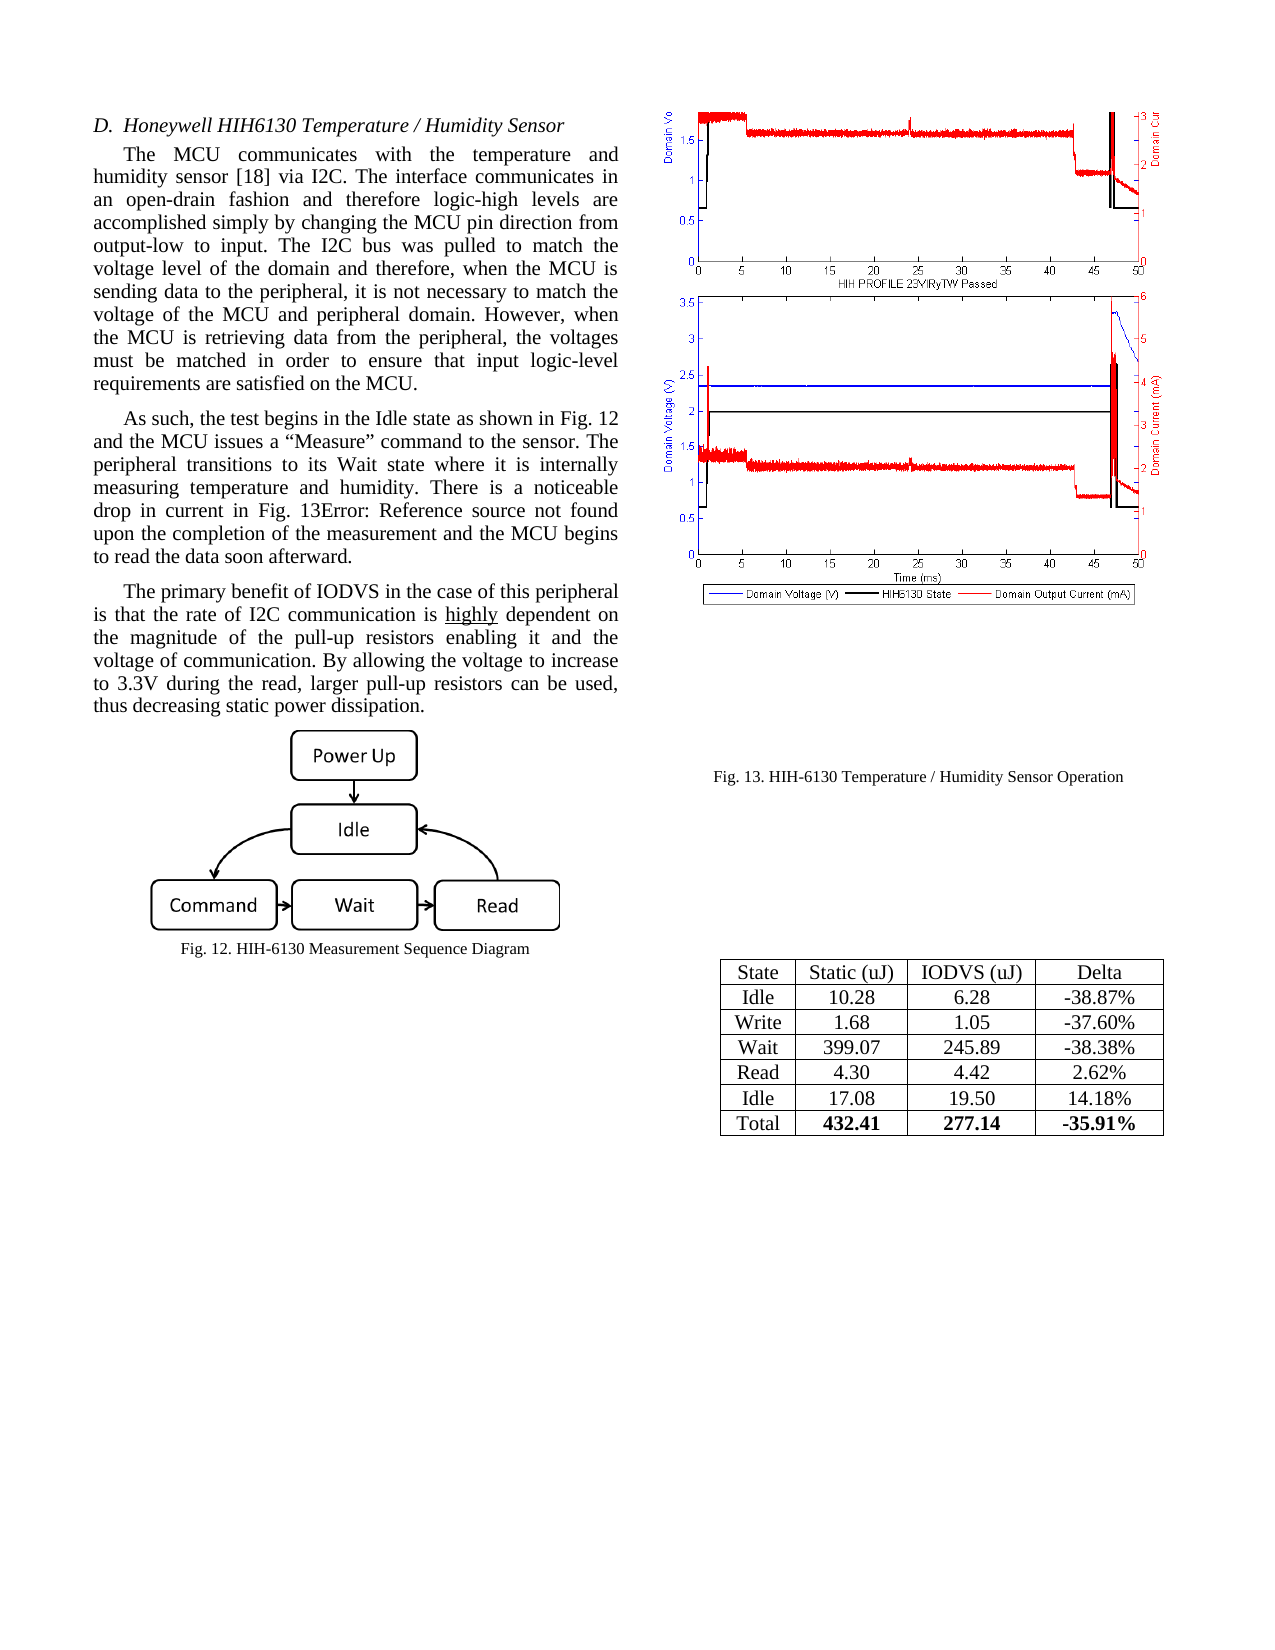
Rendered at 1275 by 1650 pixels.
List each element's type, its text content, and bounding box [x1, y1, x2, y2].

subtitle Honeywell HIH6130 Temperature / Humidity Sensor [93, 112, 619, 137]
table_cell 19.50 [908, 1085, 1035, 1109]
table_cell 1.05 [908, 1010, 1035, 1034]
picture [656, 112, 1180, 627]
table_cell Idle [721, 1085, 795, 1109]
table_cell Write [721, 1010, 795, 1034]
table_cell 277.14 [908, 1111, 1035, 1134]
table_cell Read [721, 1060, 795, 1084]
text The primary benefit of IODVS in the case of this peripheral is that the rate of I2C communication is highly dependent on the magnitude of the pull-up resistors enabling it and the voltage of communication. By allowing the voltage to increase to 3.3V during the read, larger pull-up resistors can be used, thus decreasing static power dissipation. [93, 580, 619, 717]
table_header HIH-6130 Measurement Sequence Diagram [93, 730, 617, 980]
table_cell 6.28 [908, 985, 1035, 1009]
table_cell 10.28 [796, 985, 907, 1009]
table_cell HIH-6130 Temperature / Humidity Sensor Operation [656, 113, 1181, 827]
text The MCU communicates with the temperature and humidity sensor via I2C. The interface communicates in an open-drain fashion and therefore logic-high levels are accomplished simply by changing the MCU pin direction from output-low to input. The I2C bus was pulled to match the voltage level of the domain and therefore, when the MCU is sending data to the peripheral, it is not necessary to match the voltage of the MCU and peripheral domain. However, when the MCU is retrieving data from the peripheral, the voltages must be matched in order to ensure that input logic-level requirements are satisfied on the MCU. [93, 143, 619, 395]
table_cell 17.08 [796, 1085, 907, 1109]
table_header IODVS (uJ) [908, 960, 1035, 984]
table_cell -38.87% [1036, 985, 1163, 1009]
table_header State [721, 960, 795, 984]
table_cell 14.18% [1036, 1085, 1163, 1109]
table_cell 399.07 [796, 1035, 907, 1059]
table_cell Total [721, 1111, 795, 1134]
picture [150, 730, 560, 931]
table_cell -38.38% [1036, 1035, 1163, 1059]
table_cell Wait [721, 1035, 795, 1059]
table_cell 432.41 [796, 1111, 907, 1134]
table_header Delta [1036, 960, 1163, 984]
table_cell 1.68 [796, 1010, 907, 1034]
table_cell -37.60% [1036, 1010, 1163, 1034]
table_cell 2.62% [1036, 1060, 1163, 1084]
table_cell -35.91% [1036, 1111, 1163, 1134]
table_header Static (uJ) [796, 960, 907, 984]
table_cell 245.89 [908, 1035, 1035, 1059]
table_cell 4.30 [796, 1060, 907, 1084]
table_cell 4.42 [908, 1060, 1035, 1084]
table_cell Idle [721, 985, 795, 1009]
